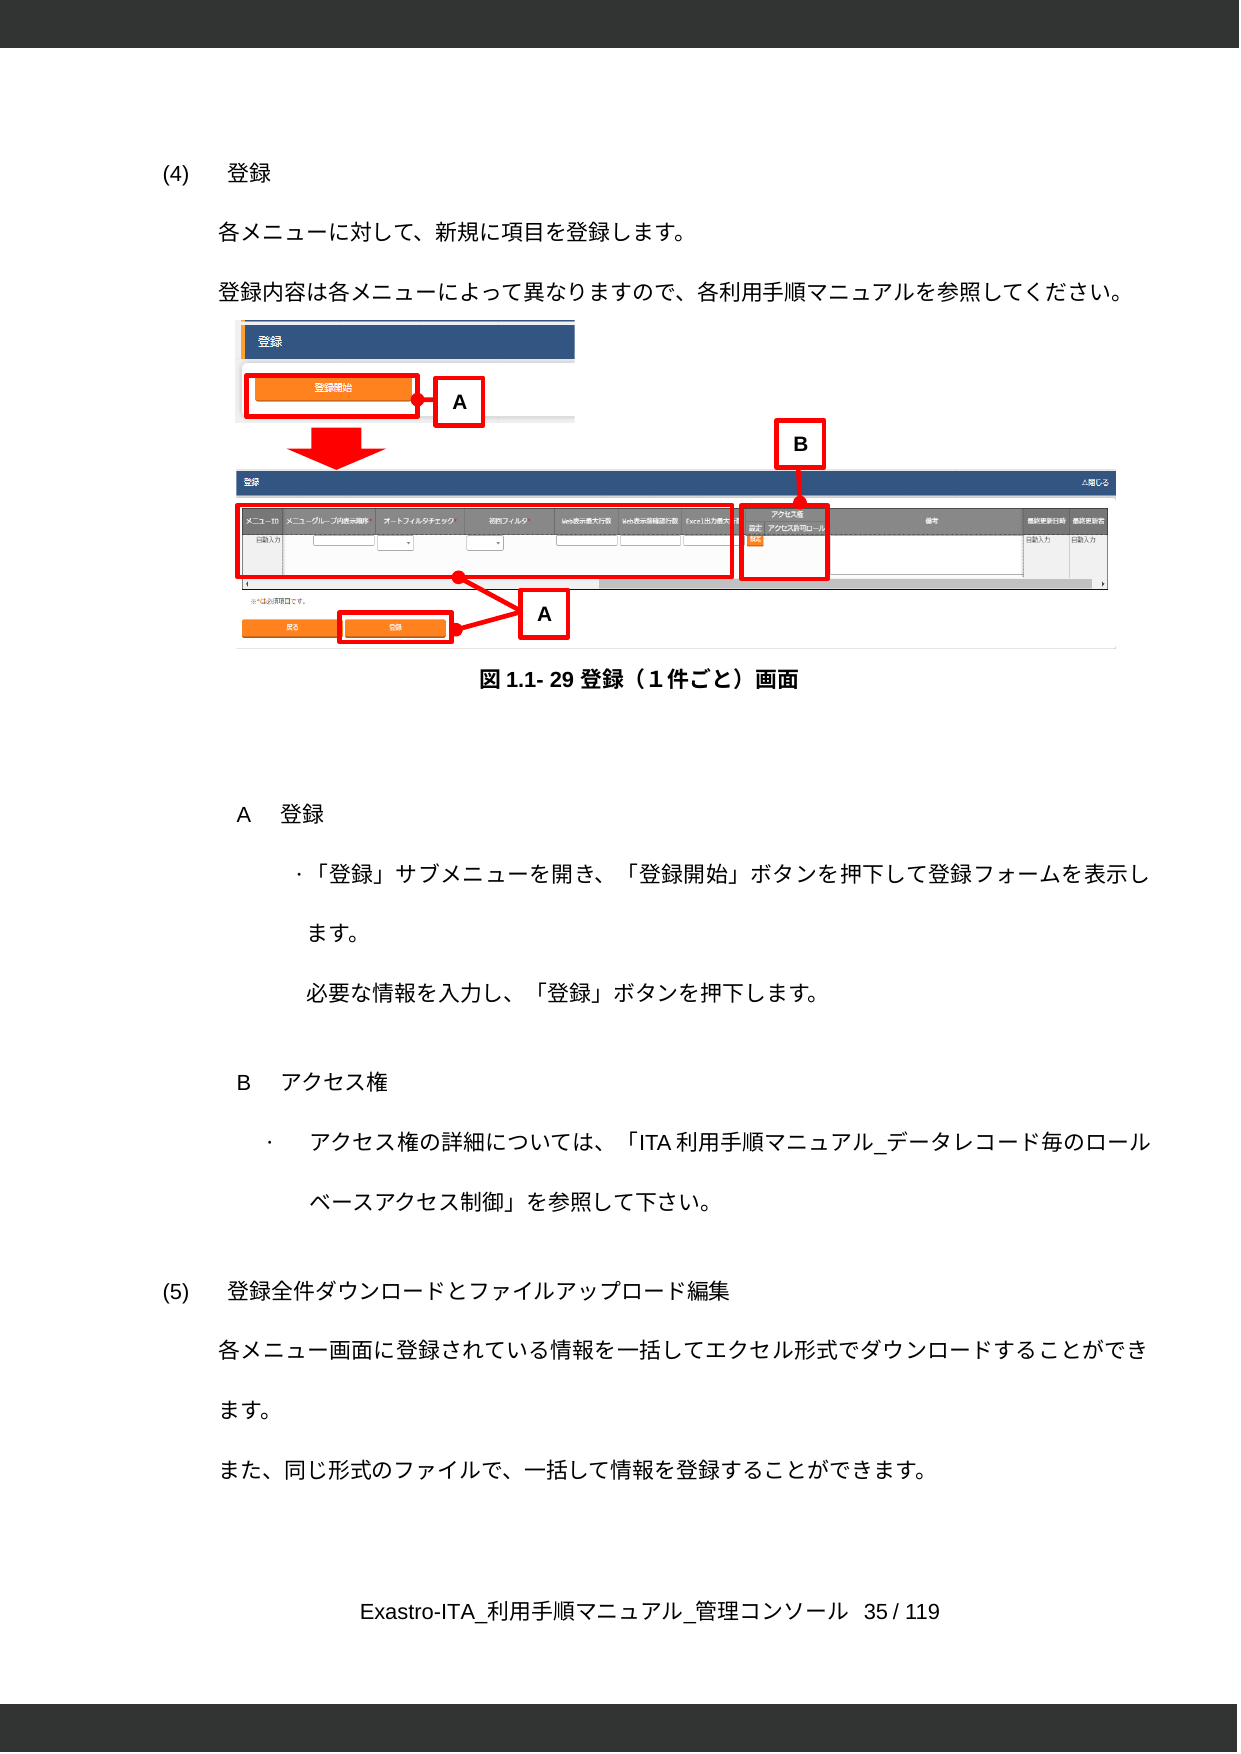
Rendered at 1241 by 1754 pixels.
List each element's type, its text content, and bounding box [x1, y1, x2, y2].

picture [744, 508, 825, 577]
picture [249, 378, 415, 414]
picture [0, 1704, 1237, 1752]
subtitle 登録 [162, 142, 1152, 201]
picture [240, 507, 730, 575]
text 図 1.1- 29 登録（１件ごと）画面 [148, 648, 1130, 708]
list 登録 [236, 783, 1152, 843]
text 各メニュー画面に登録されている情報を一括してエクセル形式でダウンロードすることができます。 [218, 1319, 1152, 1439]
list 「登録」サブメニューを開き、「登録開始」ボタンを押下して登録フォームを表示します。 必要な情報を入力し、「登録」ボタンを押下します。 [295, 843, 1152, 1022]
text 各メニューに対して、新規に項目を登録します。 登録内容は各メニューによって異なりますので、各利用手順マニュアルを参照してください。 [218, 201, 1152, 321]
text アクセス権 [236, 1051, 1152, 1111]
list アクセス権の詳細については、「ITA利用手順マニュアル_データレコード毎のロールベースアクセス制御」を参照して下さい。 [266, 1111, 1152, 1230]
picture [342, 615, 449, 640]
subtitle 登録全件ダウンロードとファイルアップロード編集 [162, 1260, 1152, 1319]
picture [235, 320, 575, 423]
text また、同じ形式のファイルで、一括して情報を登録することができます。 [218, 1439, 1152, 1498]
picture [0, 0, 1239, 48]
picture [236, 469, 1116, 649]
